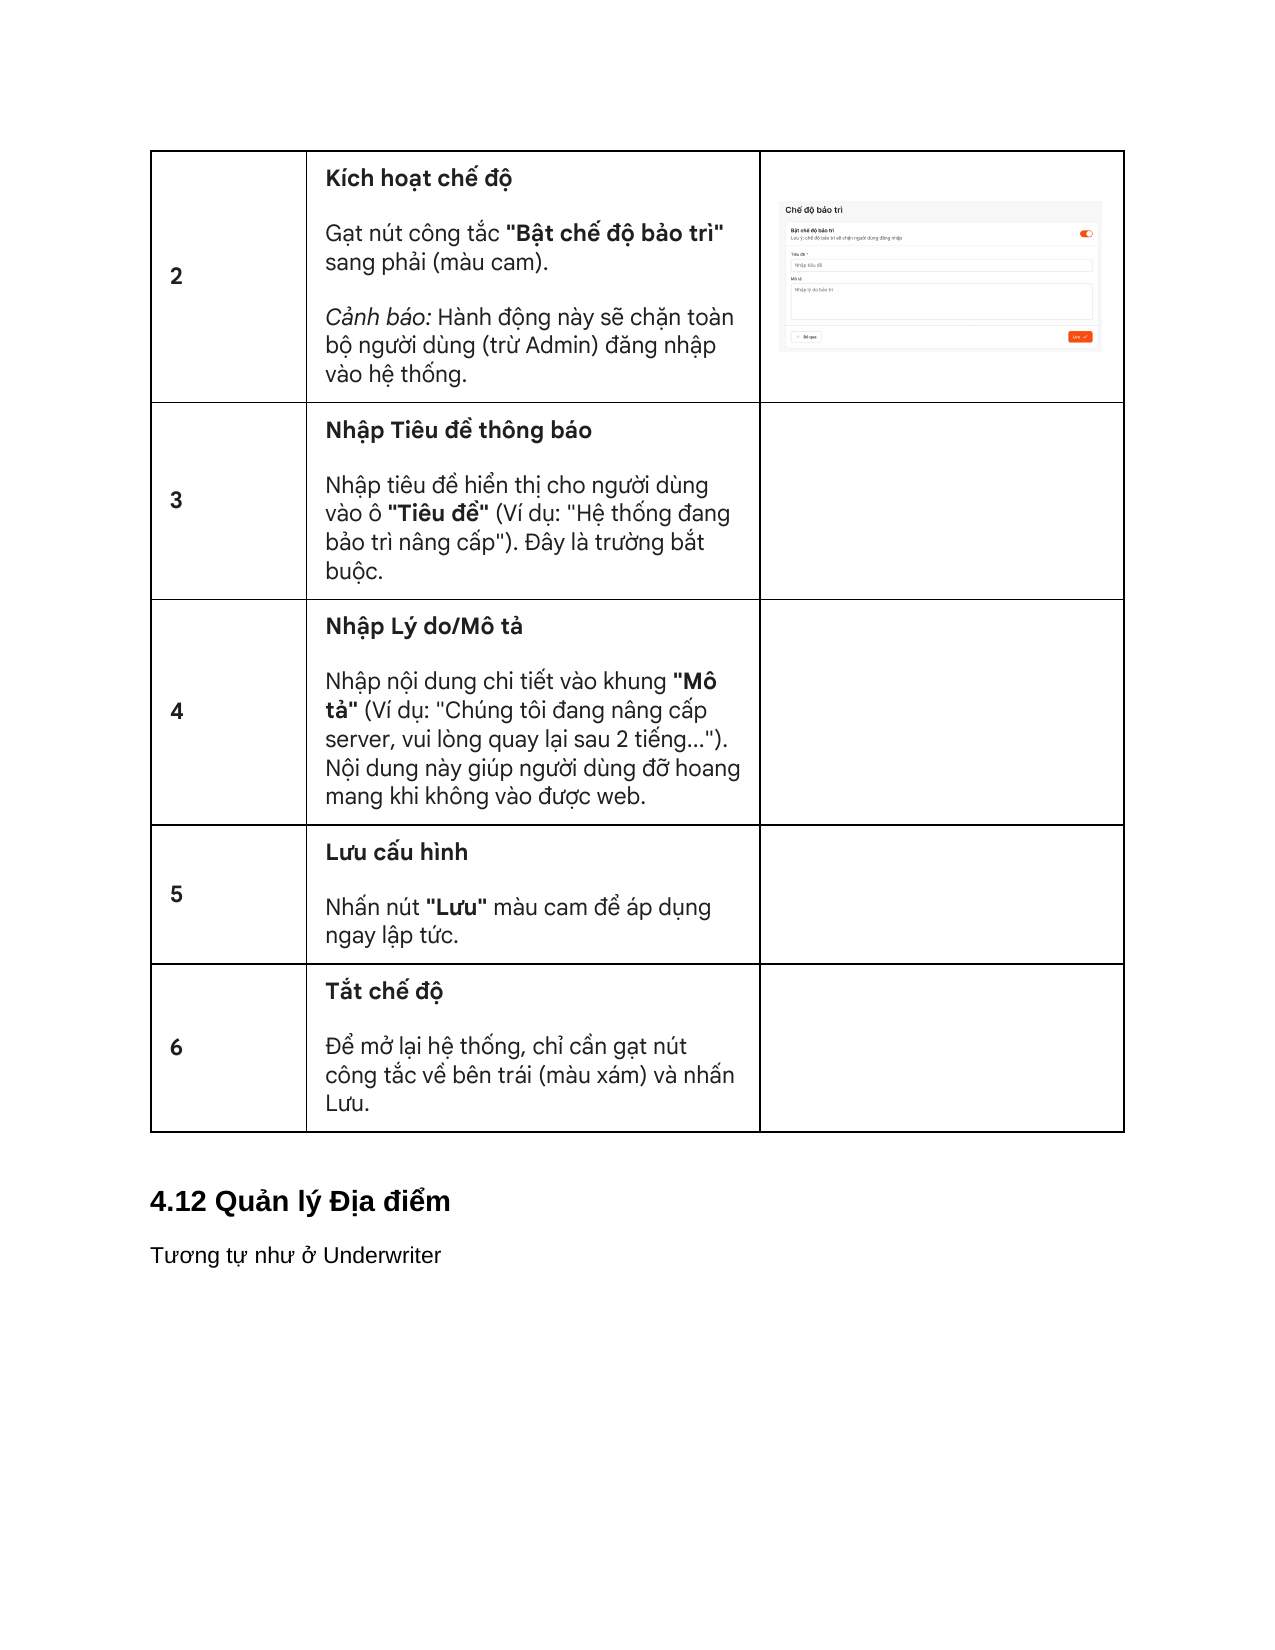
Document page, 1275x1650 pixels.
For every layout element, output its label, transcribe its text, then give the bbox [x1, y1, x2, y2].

table_cell [761, 826, 1123, 963]
text Tương tự như ở Underwriter [150, 1242, 1125, 1269]
subtitle 4.12 Quản lý Địa điểm [150, 1184, 1125, 1217]
table_cell 4 [152, 600, 306, 824]
table_cell [761, 965, 1123, 1131]
table_cell 2 [152, 152, 306, 402]
table_cell Nhập Tiêu đề thông báo Nhập tiêu đề hiển thị cho người dùng vào ô "Tiêu đề" (Ví dụ: "Hệ thống đang bảo trì nâng cấp"). Đây là trường bắt buộc. [307, 403, 759, 598]
picture [778, 201, 1103, 352]
table_cell [761, 403, 1123, 598]
table_cell Lưu cấu hình Nhấn nút "Lưu" màu cam để áp dụng ngay lập tức. [307, 826, 759, 963]
table_cell [761, 600, 1123, 824]
table_cell 6 [152, 965, 306, 1131]
table_cell [761, 152, 1123, 402]
table_cell Nhập Lý do/Mô tả Nhập nội dung chi tiết vào khung "Mô tả" (Ví dụ: "Chúng tôi đang nâng cấp server, vui lòng quay lại sau 2 tiếng..."). Nội dung này giúp người dùng đỡ hoang mang khi không vào được web. [307, 600, 759, 824]
table_cell Tắt chế độ Để mở lại hệ thống, chỉ cần gạt nút công tắc về bên trái (màu xám) và nhấn Lưu. [307, 965, 759, 1131]
table_cell 5 [152, 826, 306, 963]
table_cell 3 [152, 403, 306, 598]
table_cell Kích hoạt chế độ Gạt nút công tắc "Bật chế độ bảo trì" sang phải (màu cam). Cảnh báo: Hành động này sẽ chặn toàn bộ người dùng (trừ Admin) đăng nhập vào hệ thống. [307, 152, 759, 402]
